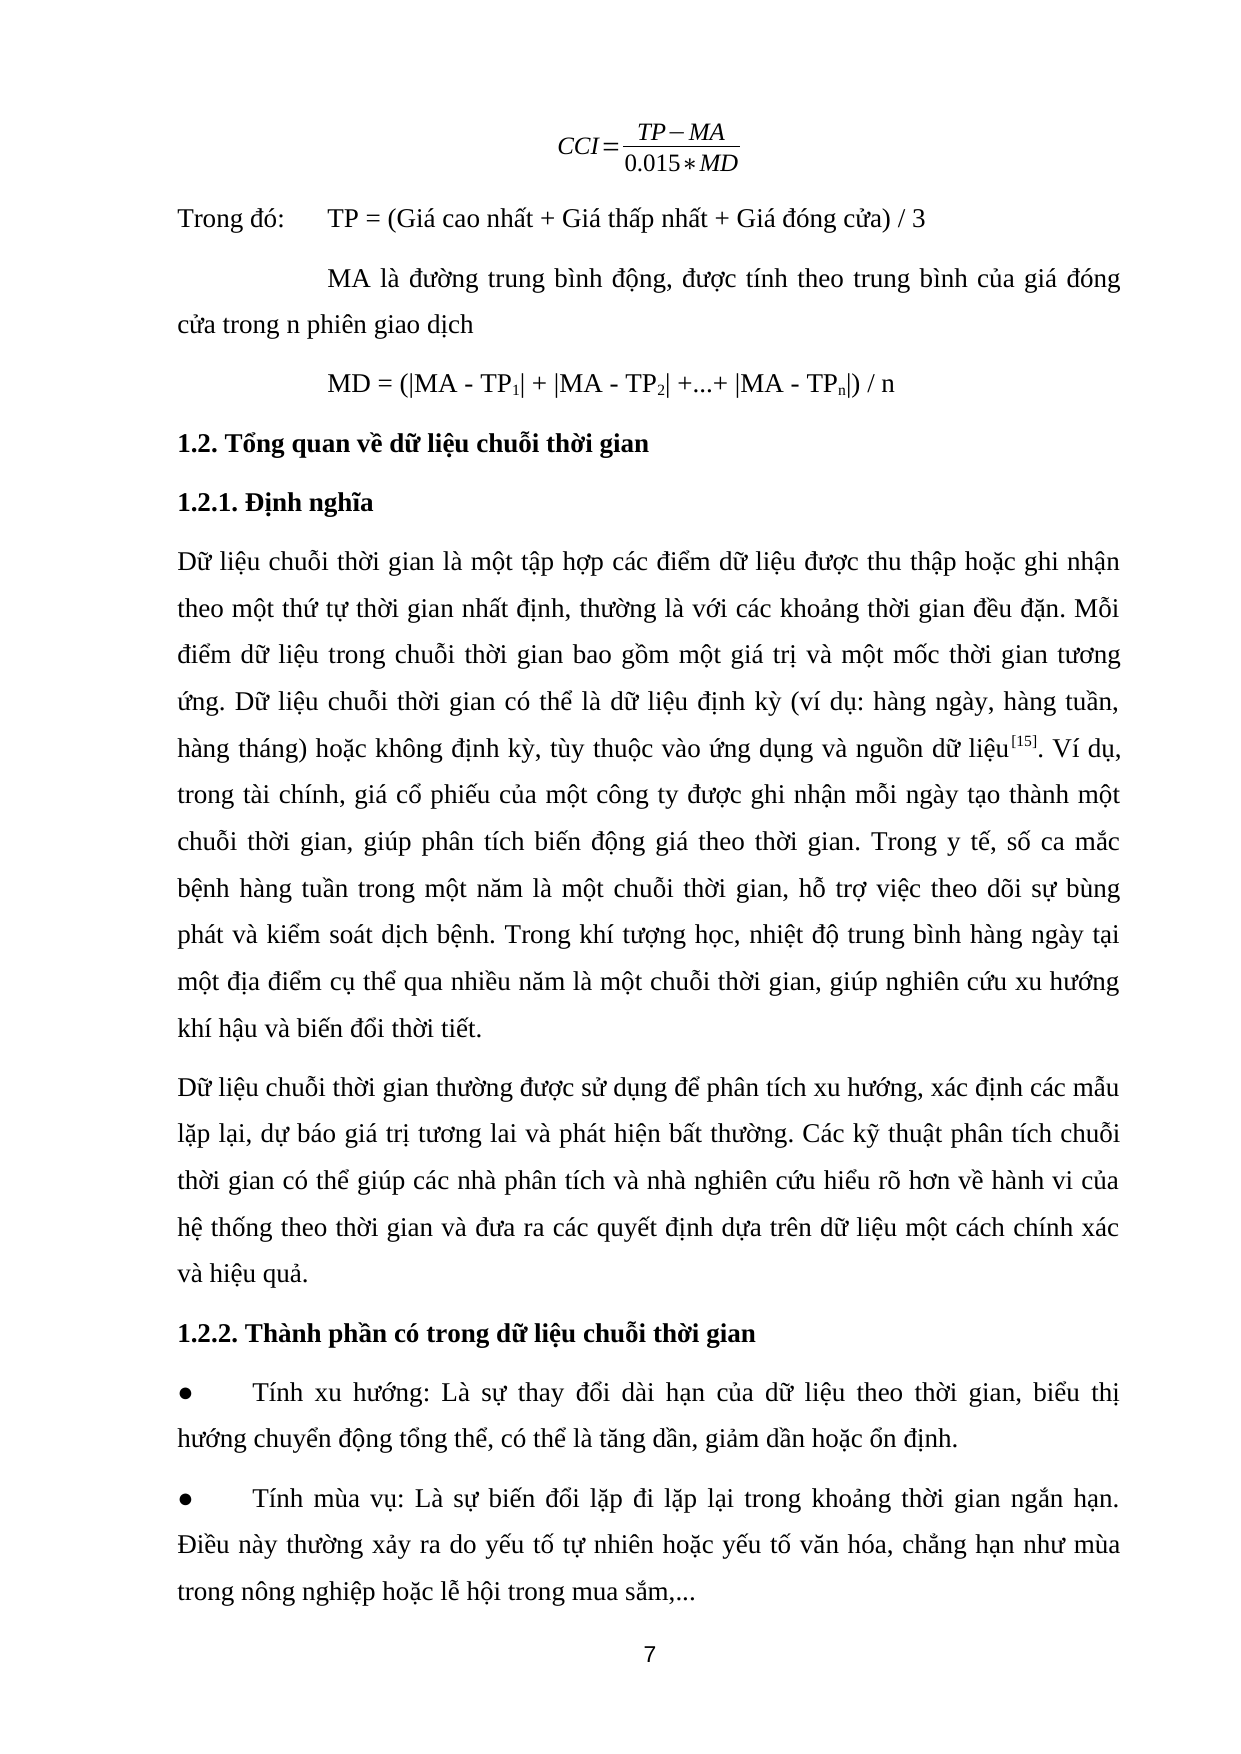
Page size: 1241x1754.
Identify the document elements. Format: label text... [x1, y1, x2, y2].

subtitle 1.2.2. Thành phần có trong dữ liệu chuỗi thời gian [177, 1317, 1122, 1348]
text MA là đường trung bình động, được tính theo trung bình của giá đóng cửa trong n phiên giao dịch [177, 262, 1122, 339]
text Dữ liệu chuỗi thời gian là một tập hợp các điểm dữ liệu được thu thập hoặc ghi nhận theo một thứ tự thời gian nhất định, thường là với các khoảng thời gian đều đặn. Mỗi điểm dữ liệu trong chuỗi thời gian bao gồm một giá trị và một mốc thời gian tương ứng. Dữ liệu chuỗi thời gian có thể là dữ liệu định kỳ (ví dụ: hàng ngày, hàng tuần, hàng tháng) hoặc không định kỳ, tùy thuộc vào ứng dụng và nguồn dữ liệu[15]. Ví dụ, trong tài chính, giá cổ phiếu của một công ty được ghi nhận mỗi ngày tạo thành một chuỗi thời gian, giúp phân tích biến động giá theo thời gian. Trong y tế, số ca mắc bệnh hàng tuần trong một năm là một chuỗi thời gian, hỗ trợ việc theo dõi sự bùng phát và kiểm soát dịch bệnh. Trong khí tượng học, nhiệt độ trung bình hàng ngày tại một địa điểm cụ thể qua nhiều năm là một chuỗi thời gian, giúp nghiên cứu xu hướng khí hậu và biến đổi thời tiết. [177, 545, 1122, 1043]
text Dữ liệu chuỗi thời gian thường được sử dụng để phân tích xu hướng, xác định các mẫu lặp lại, dự báo giá trị tương lai và phát hiện bất thường. Các kỹ thuật phân tích chuỗi thời gian có thể giúp các nhà phân tích và nhà nghiên cứu hiểu rõ hơn về hành vi của hệ thống theo thời gian và đưa ra các quyết định dựa trên dữ liệu một cách chính xác và hiệu quả. [177, 1071, 1122, 1289]
list Tính mùa vụ: Là sự biến đổi lặp đi lặp lại trong khoảng thời gian ngắn hạn. Điều này thường xảy ra do yếu tố tự nhiên hoặc yếu tố văn hóa, chẳng hạn như mùa trong nông nghiệp hoặc lễ hội trong mua sắm,... [177, 1482, 1122, 1606]
text MD = (|MA - TP1| + |MA - TP2| +...+ |MA - TPn|) / n [177, 368, 1122, 399]
subtitle 1.2.1. Định nghĩa [177, 486, 1122, 517]
text Trong đó: TP = (Giá cao nhất + Giá thấp nhất + Giá đóng cửa) / 3 [177, 203, 1122, 234]
list Tính xu hướng: Là sự thay đổi dài hạn của dữ liệu theo thời gian, biểu thị hướng chuyển động tổng thể, có thể là tăng dần, giảm dần hoặc ổn định. [177, 1376, 1122, 1454]
subtitle 1.2. Tổng quan về dữ liệu chuỗi thời gian [177, 427, 1122, 458]
